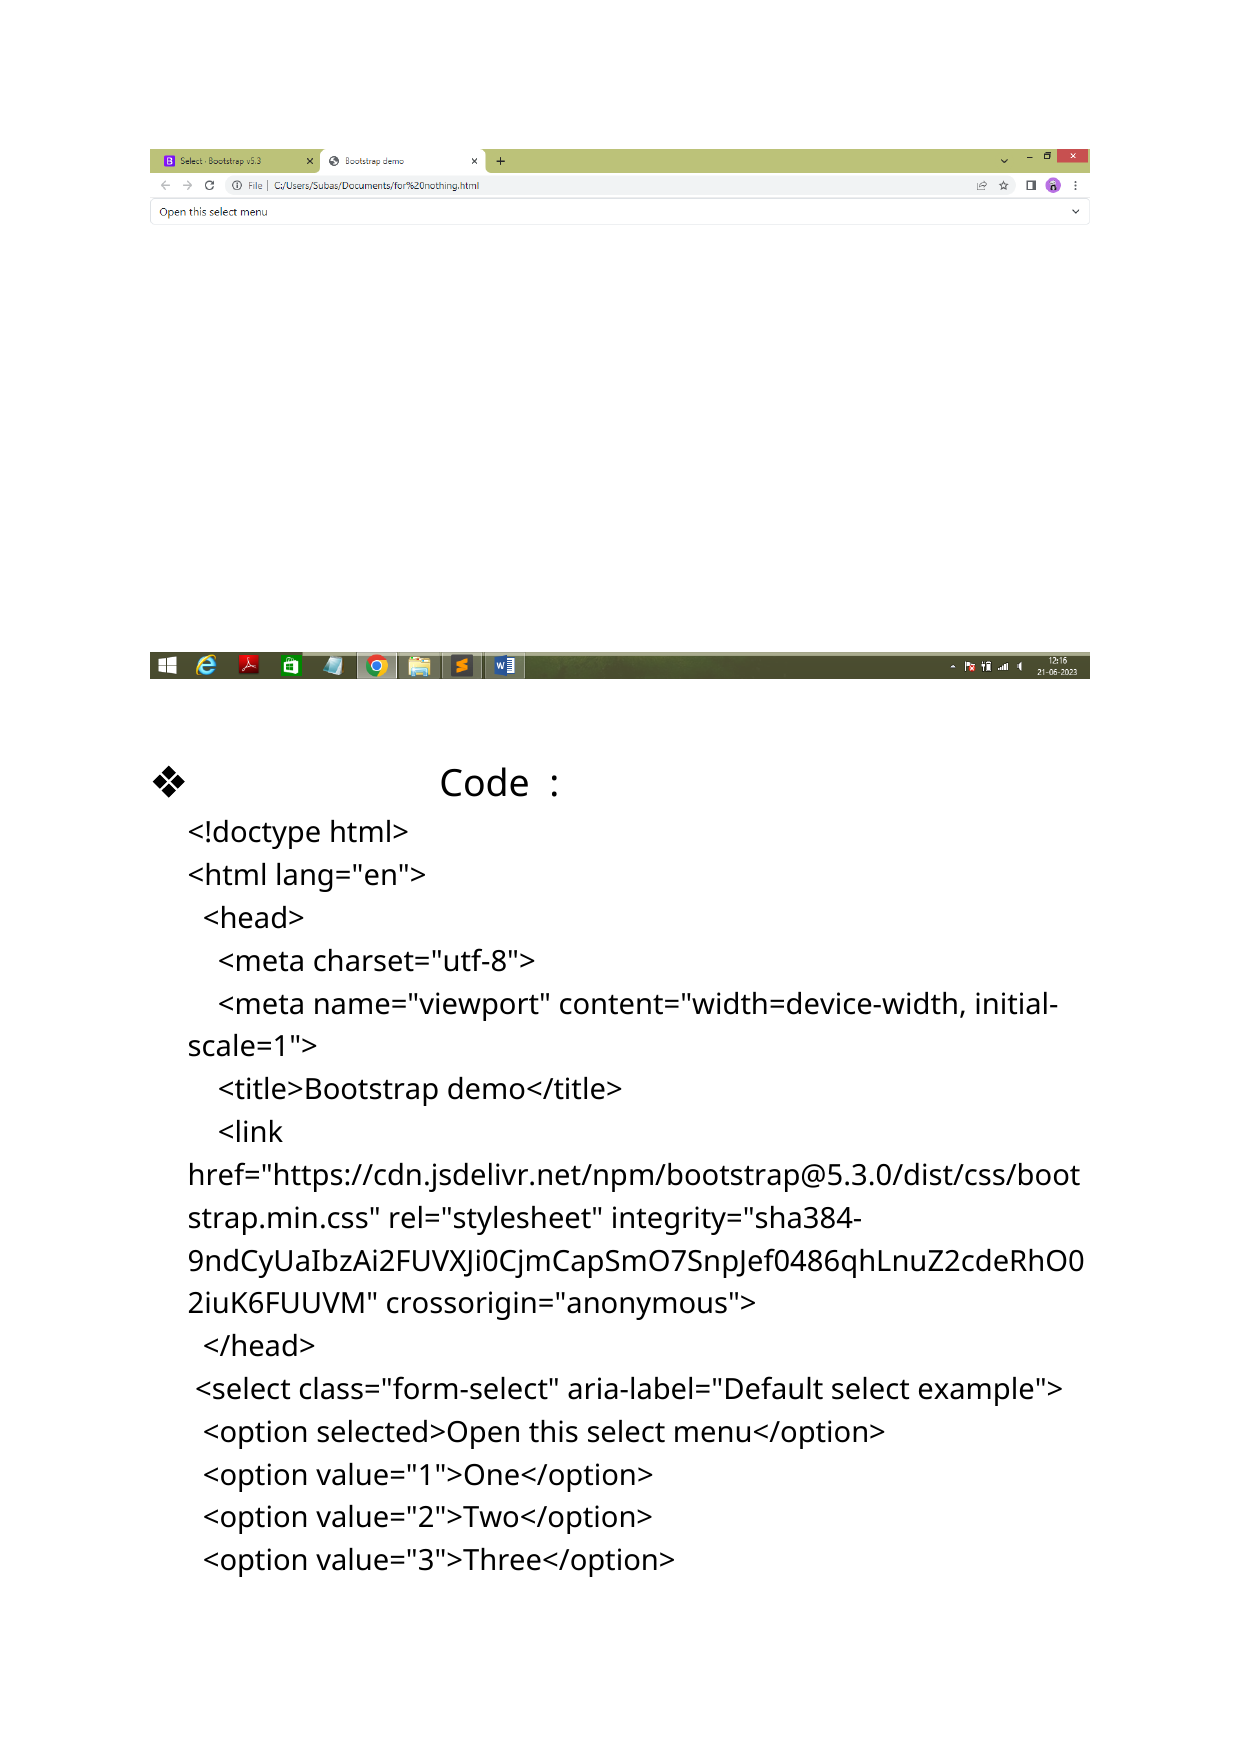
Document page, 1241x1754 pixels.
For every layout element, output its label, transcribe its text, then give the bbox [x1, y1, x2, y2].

picture [150, 149, 1090, 679]
list <meta charset="utf-8"> [187, 940, 1090, 980]
list <option selected>Open this select menu</option> [187, 1411, 1090, 1451]
list <option value="3">Three</option> [187, 1539, 1090, 1579]
list <select class="form-select" aria-label="Default select example"> [187, 1368, 1090, 1408]
list <html lang="en"> [187, 854, 1090, 894]
list <option value="1">One</option> [187, 1454, 1090, 1493]
list <title>Bootstrap demo</title> [187, 1068, 1090, 1108]
list <link href="https://cdn.jsdelivr.net/npm/bootstrap@5.3.0/dist/css/bootstrap.min.css" rel="stylesheet" integrity="sha384-9ndCyUaIbzAi2FUVXJi0CjmCapSmO7SnpJef0486qhLnuZ2cdeRhO02iuK6FUUVM" crossorigin="anonymous"> [187, 1111, 1090, 1322]
list <head> [187, 897, 1090, 937]
list <meta name="viewport" content="width=device-width, initial-scale=1"> [187, 983, 1090, 1065]
list <!doctype html> [187, 812, 1090, 851]
list Code : [150, 757, 1090, 808]
list <option value="2">Two</option> [187, 1497, 1090, 1536]
list </head> [187, 1325, 1090, 1365]
